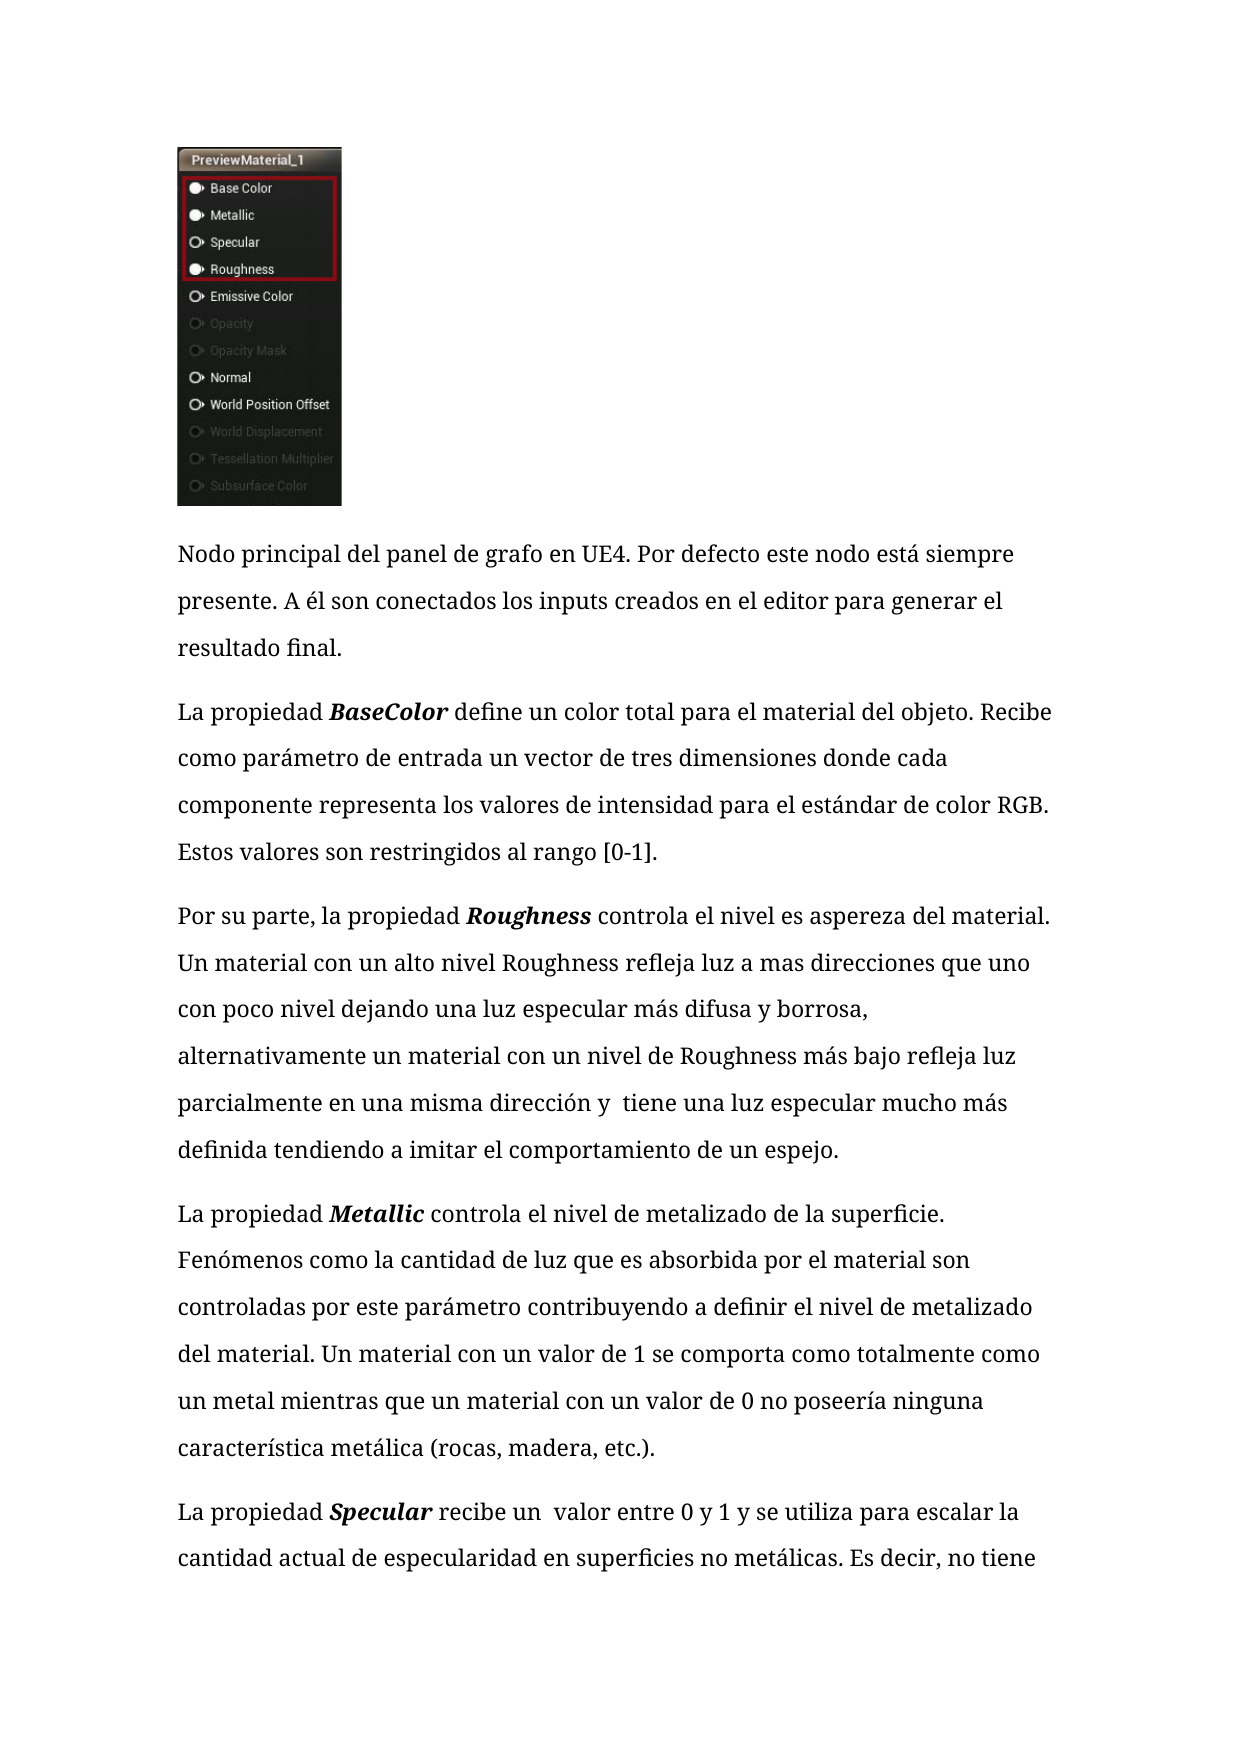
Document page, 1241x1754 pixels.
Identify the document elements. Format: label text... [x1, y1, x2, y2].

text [177, 1496, 1063, 1574]
text La propiedad BaseColor define un color total para el material del objeto. Recibe como parámetro de entrada un vector de tres dimensiones donde cada componente representa los valores de intensidad para el estándar de color RGB. Estos valores son restringidos al rango [0-1]. [177, 696, 1063, 867]
text La propiedad Metallic controla el nivel de metalizado de la superficie. Fenómenos como la cantidad de luz que es absorbida por el material son controladas por este parámetro contribuyendo a definir el nivel de metalizado del material. Un material con un valor de 1 se comporta como totalmente como un metal mientras que un material con un valor de 0 no poseería ninguna característica metálica (rocas, madera, etc.). [177, 1198, 1063, 1463]
picture [177, 147, 342, 506]
text Por su parte, la propiedad Roughness controla el nivel es aspereza del material. Un material con un alto nivel Roughness refleja luz a mas direcciones que uno con poco nivel dejando una luz especular más difusa y borrosa, alternativamente un material con un nivel de Roughness más bajo refleja luz parcialmente en una misma dirección y tiene una luz especular mucho más definida tendiendo a imitar el comportamiento de un espejo. [177, 900, 1063, 1165]
text Nodo principal del panel de grafo en UE4. Por defecto este nodo está siempre presente. A él son conectados los inputs creados en el editor para generar el resultado final. [177, 538, 1063, 663]
